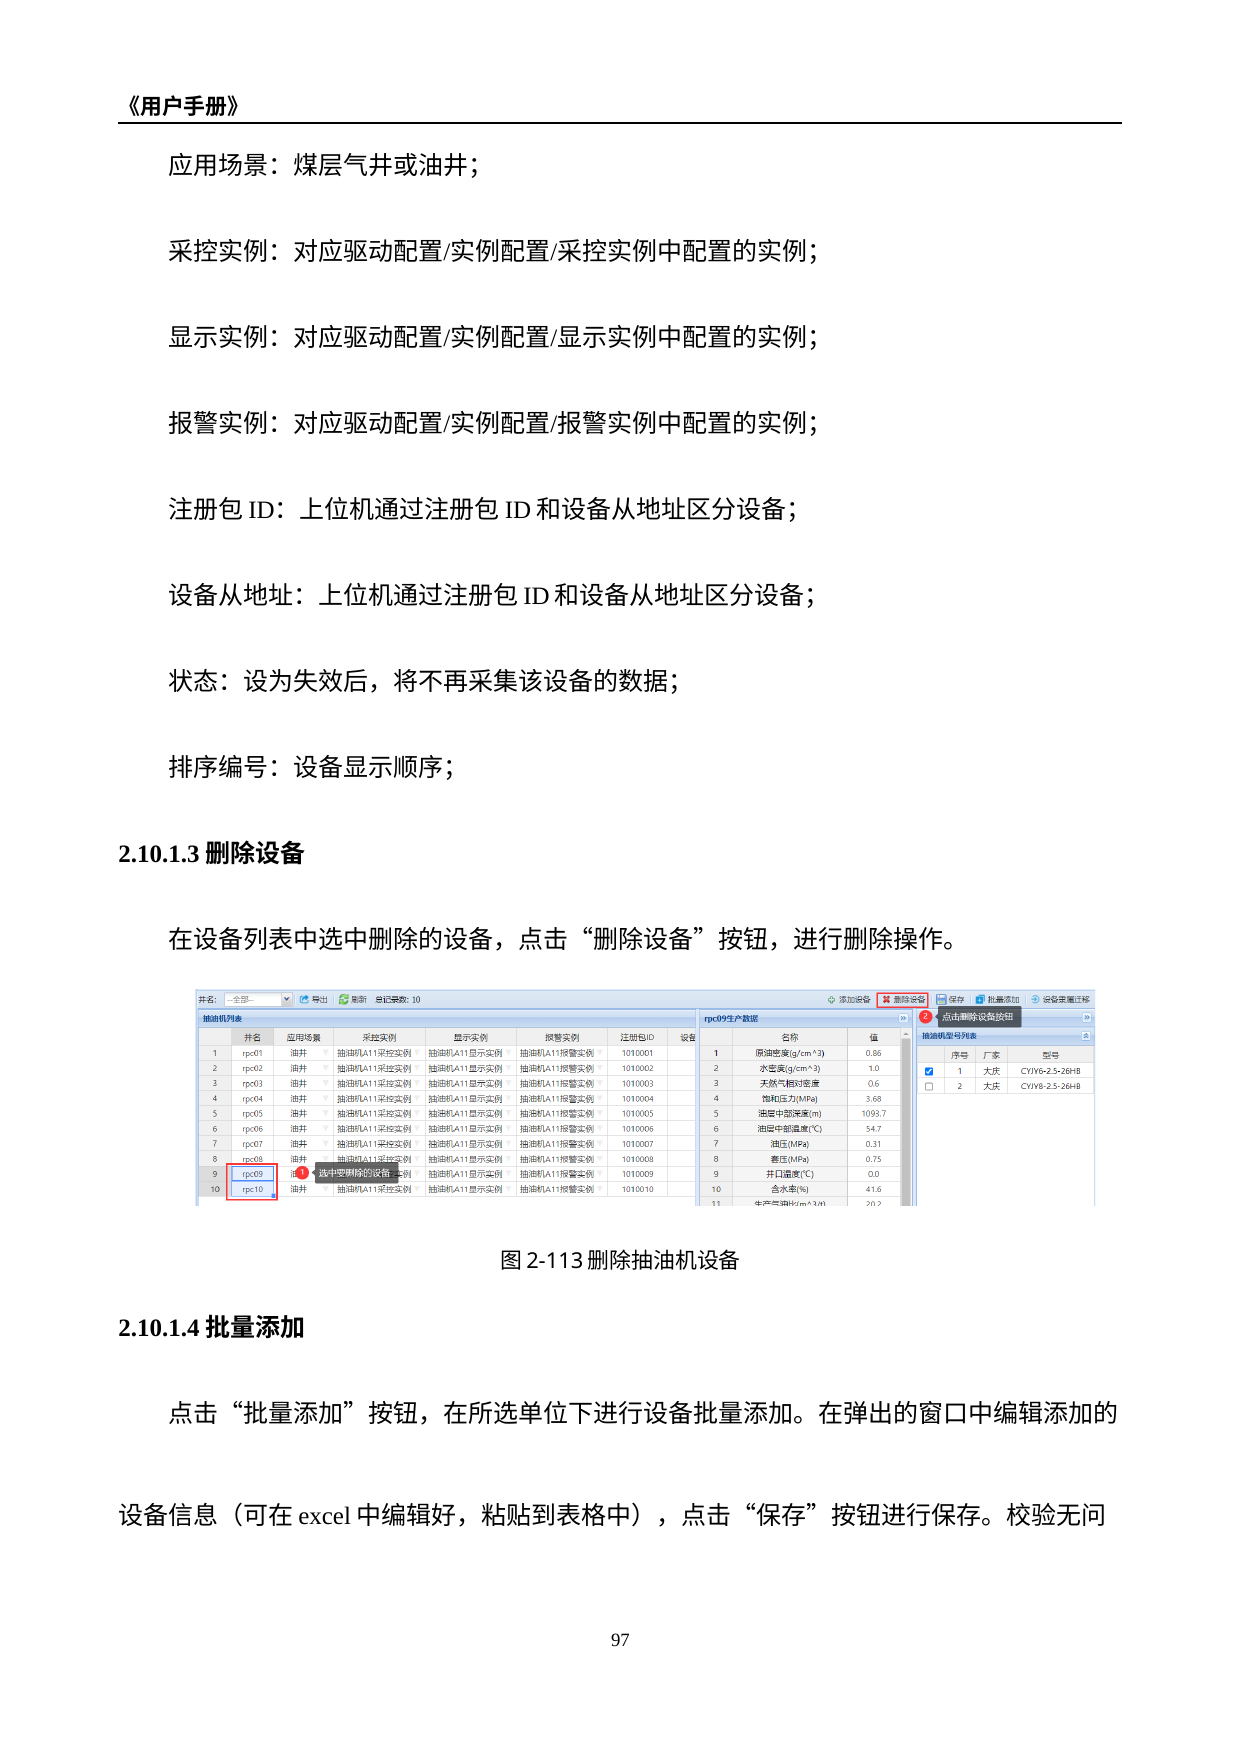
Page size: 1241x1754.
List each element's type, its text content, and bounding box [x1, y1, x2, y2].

text 应用场景：煤层气井或油井； [118, 129, 1122, 197]
text 显示实例：对应驱动配置/实例配置/显示实例中配置的实例； [118, 301, 1122, 369]
subtitle 2.10.1.3 删除设备 [118, 818, 1122, 886]
text 报警实例：对应驱动配置/实例配置/报警实例中配置的实例； [118, 387, 1122, 455]
text 采控实例：对应驱动配置/实例配置/采控实例中配置的实例； [118, 215, 1122, 283]
text 在设备列表中选中删除的设备，点击“删除设备”按钮，进行删除操作。 [118, 904, 1122, 972]
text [118, 1378, 1122, 1547]
text 状态：设为失效后，将不再采集该设备的数据； [118, 646, 1122, 713]
picture [195, 989, 1096, 1206]
text 图2-113删除抽油机设备 [118, 1242, 1122, 1276]
text 设备从地址：上位机通过注册包ID和设备从地址区分设备； [118, 559, 1122, 627]
text 排序编号：设备显示顺序； [118, 732, 1122, 799]
text 注册包ID：上位机通过注册包ID和设备从地址区分设备； [118, 473, 1122, 541]
subtitle 2.10.1.4 批量添加 [118, 1292, 1122, 1359]
